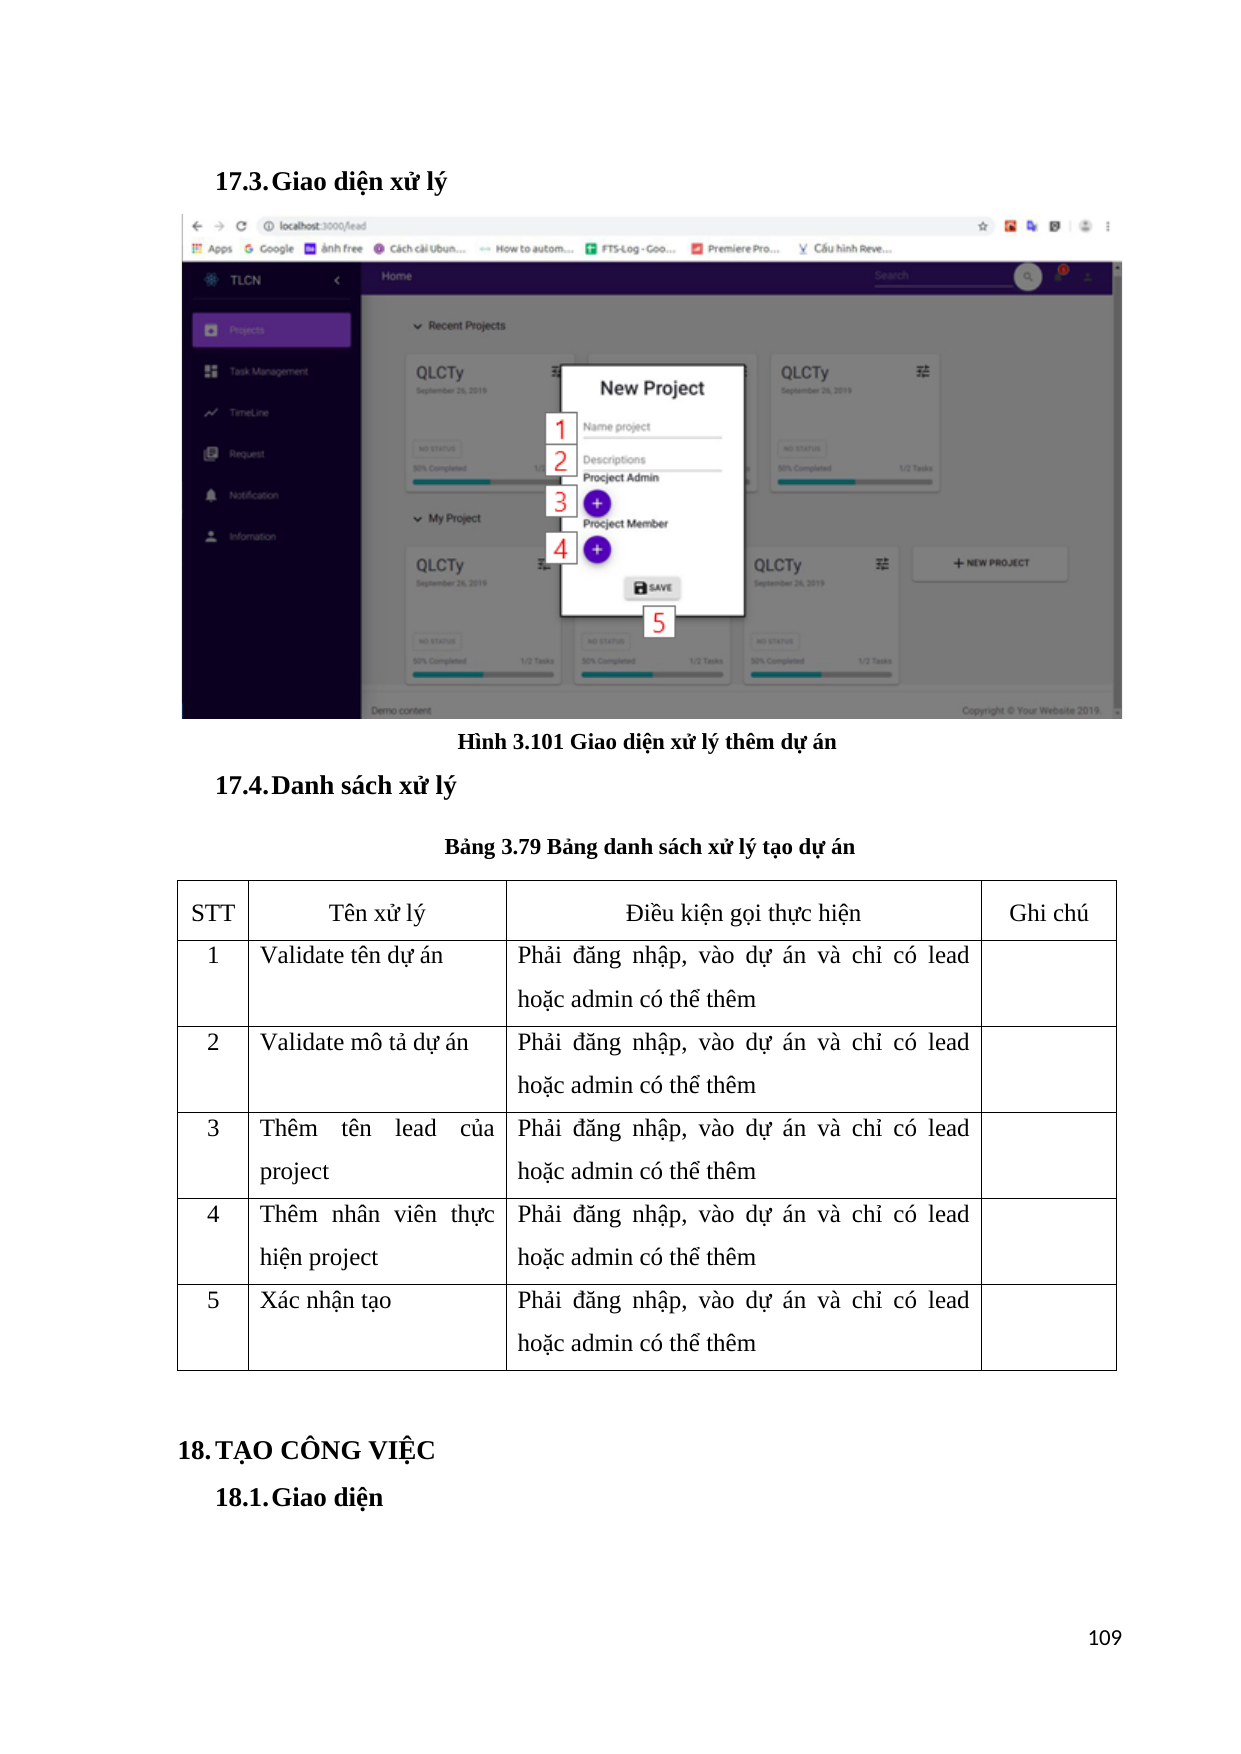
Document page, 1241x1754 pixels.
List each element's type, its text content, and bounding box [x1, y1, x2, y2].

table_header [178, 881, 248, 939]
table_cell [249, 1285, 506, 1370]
text Bảng 3.34 Bảng danh sách xử lý tạo dự án [177, 833, 1122, 859]
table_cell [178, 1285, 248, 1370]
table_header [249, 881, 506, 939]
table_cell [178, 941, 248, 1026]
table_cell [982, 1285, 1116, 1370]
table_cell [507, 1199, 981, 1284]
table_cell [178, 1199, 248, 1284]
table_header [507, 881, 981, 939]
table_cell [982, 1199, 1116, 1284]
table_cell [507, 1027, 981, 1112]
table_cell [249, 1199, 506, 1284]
list Giao diện xử lý [215, 165, 1122, 196]
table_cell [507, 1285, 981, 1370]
list Danh sách xử lý [215, 719, 1122, 801]
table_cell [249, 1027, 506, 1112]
picture [181, 214, 1123, 719]
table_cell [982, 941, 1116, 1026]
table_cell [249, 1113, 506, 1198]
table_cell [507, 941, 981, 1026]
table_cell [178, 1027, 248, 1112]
list TẠO CÔNG VIỆC [177, 1434, 1122, 1465]
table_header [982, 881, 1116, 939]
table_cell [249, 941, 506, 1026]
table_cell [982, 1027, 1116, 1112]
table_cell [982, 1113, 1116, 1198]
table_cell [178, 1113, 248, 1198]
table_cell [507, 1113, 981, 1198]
list Giao diện [215, 1481, 1122, 1512]
